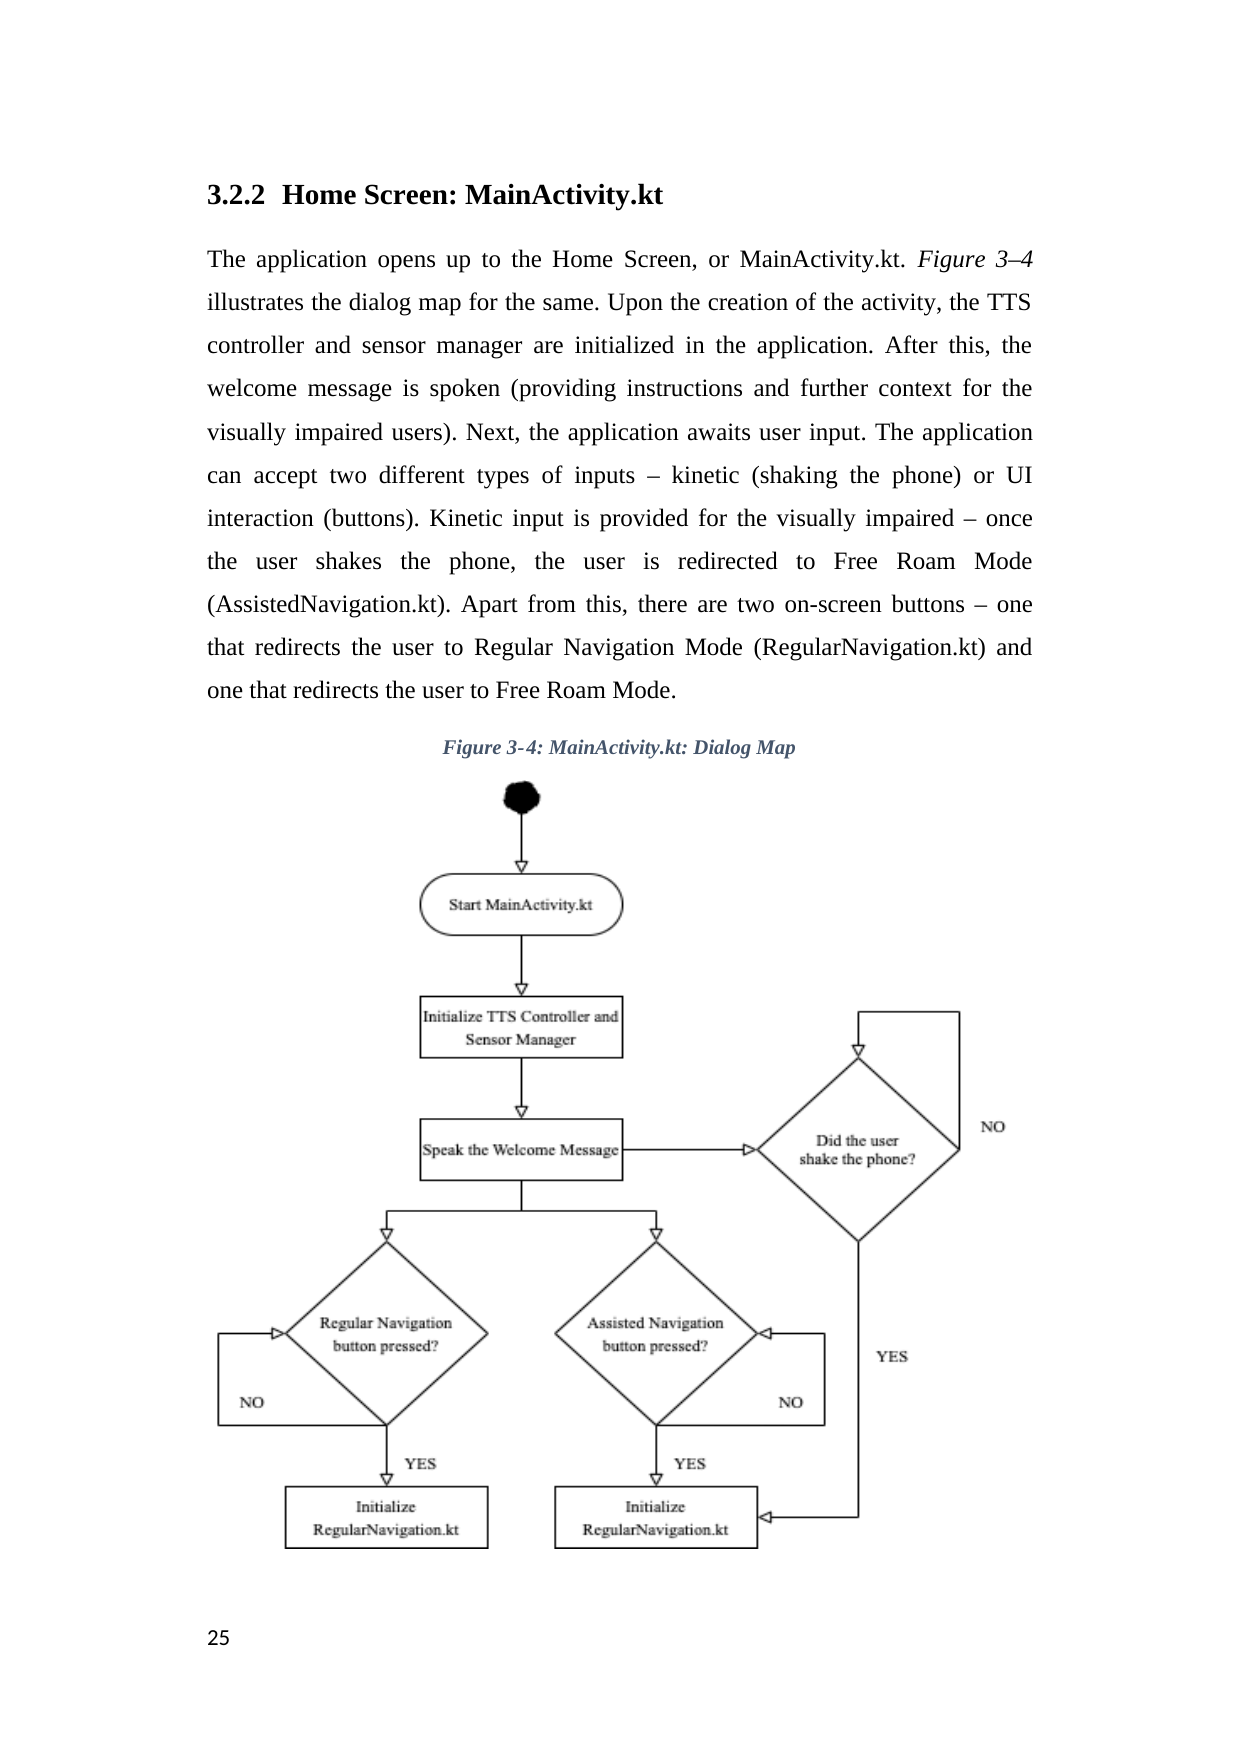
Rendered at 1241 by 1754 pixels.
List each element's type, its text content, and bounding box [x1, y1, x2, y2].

text The application opens up to the Home Screen, or MainActivity.kt. Figure 3–4 illustrates the dialog map for the same. Upon the creation of the activity, the TTS controller and sensor manager are initialized in the application. After this, the welcome message is spoken (providing instructions and further context for the visually impaired users). Next, the application awaits user input. The application can accept two different types of inputs – kinetic (shaking the phone) or UI interaction (buttons). Kinetic input is provided for the visually impaired – once the user shakes the phone, the user is redirected to Free Roam Mode (AssistedNavigation.kt). Apart from this, there are two on-screen buttons – one that redirects the user to Regular Navigation Mode (RegularNavigation.kt) and one that redirects the user to Free Roam Mode. [207, 244, 1033, 704]
list Home Screen: MainActivity.kt [207, 177, 1033, 211]
picture [206, 780, 1028, 1549]
text Figure 3-4: MainActivity.kt: Dialog Map [207, 735, 1033, 759]
